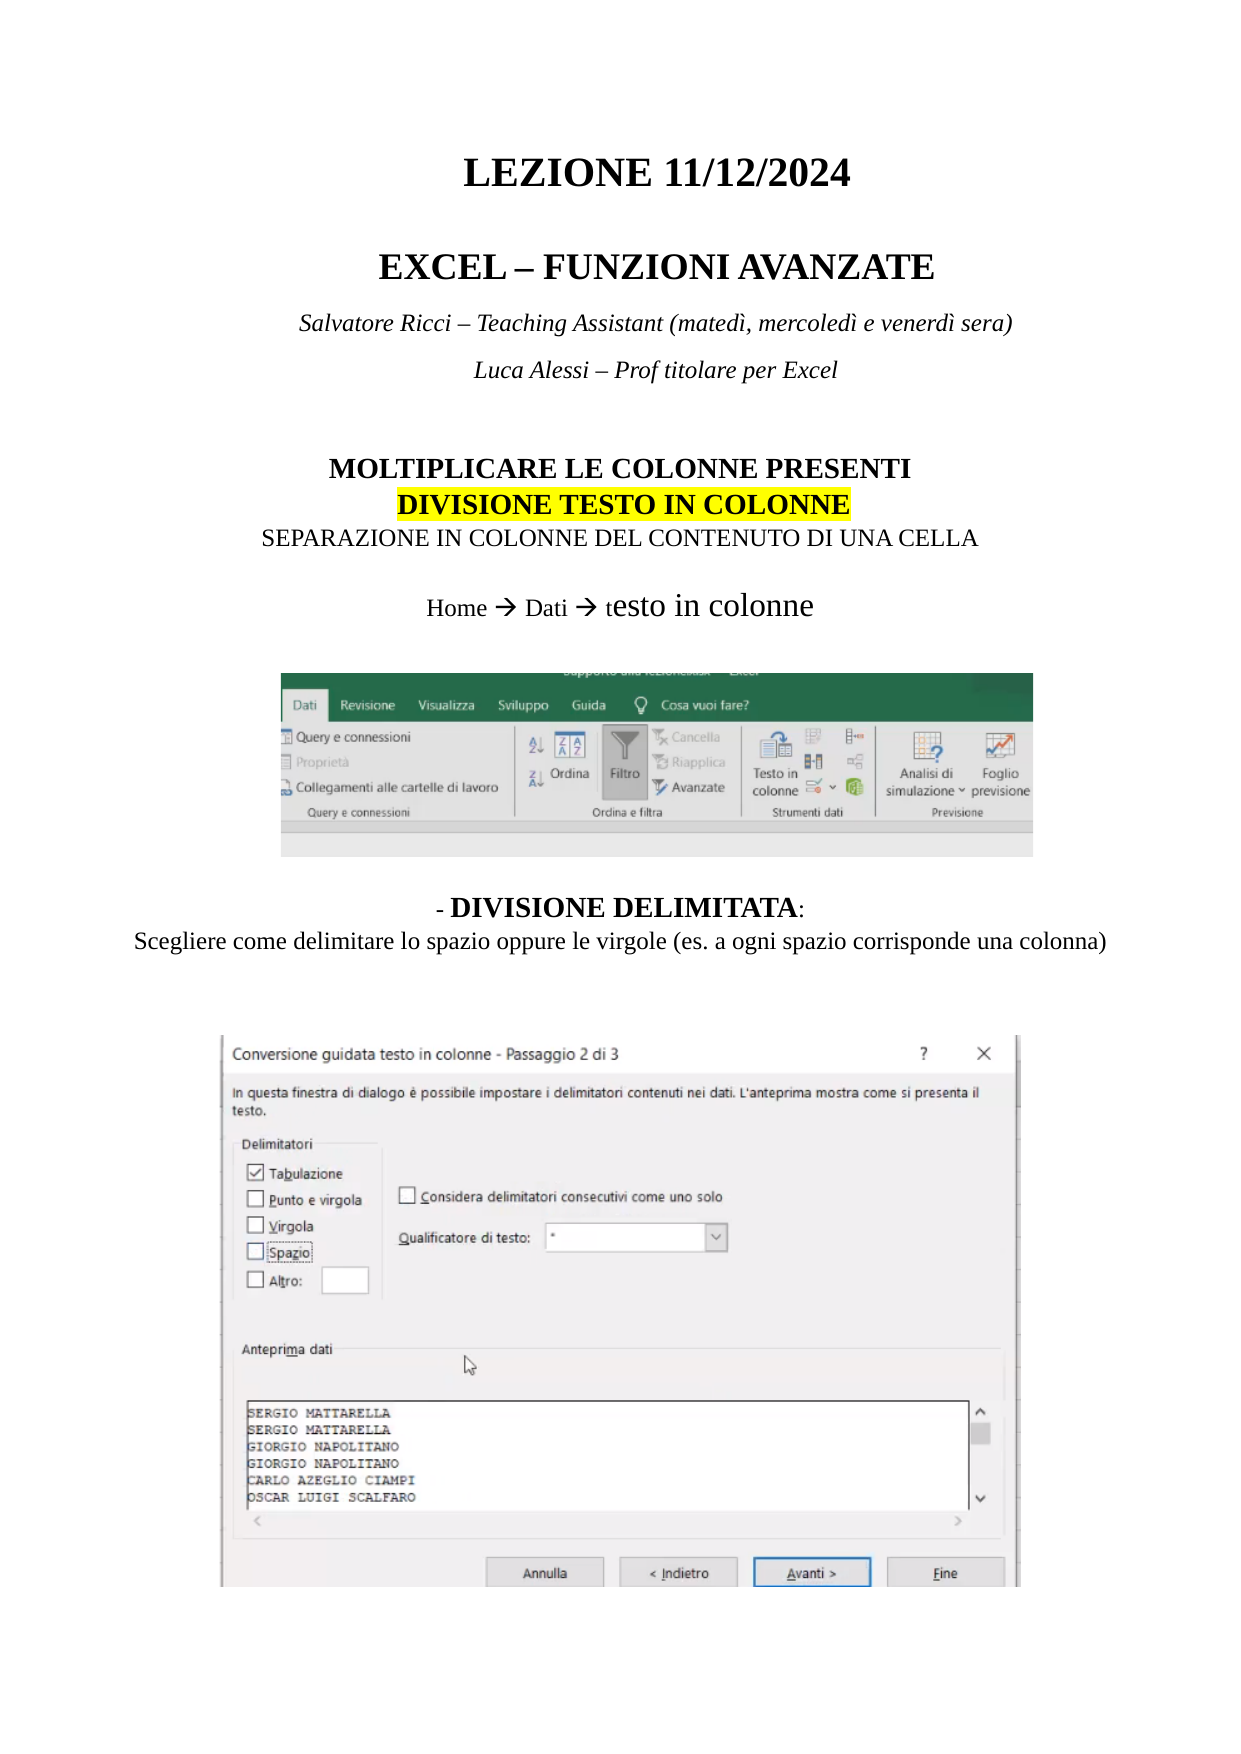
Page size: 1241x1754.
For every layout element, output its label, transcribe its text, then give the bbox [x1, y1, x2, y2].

picture [280, 673, 1034, 857]
text LEZIONE 11/12/2024 [118, 148, 1122, 226]
text MOLTIPLICARE LE COLONNE PRESENTI DIVISIONE TESTO IN COLONNE SEPARAZIONE IN COLONNE DEL CONTENUTO DI UNA CELLA Home Dati testo in colonne [118, 451, 1122, 654]
text Luca Alessi – Prof titolare per Excel [118, 356, 1122, 384]
text EXCEL – FUNZIONI AVANZATE [118, 244, 1122, 288]
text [118, 1004, 1122, 1586]
text Salvatore Ricci – Teaching Assistant (matedì, mercoledì e venerdì sera) [118, 308, 1122, 337]
picture [219, 1035, 1021, 1587]
